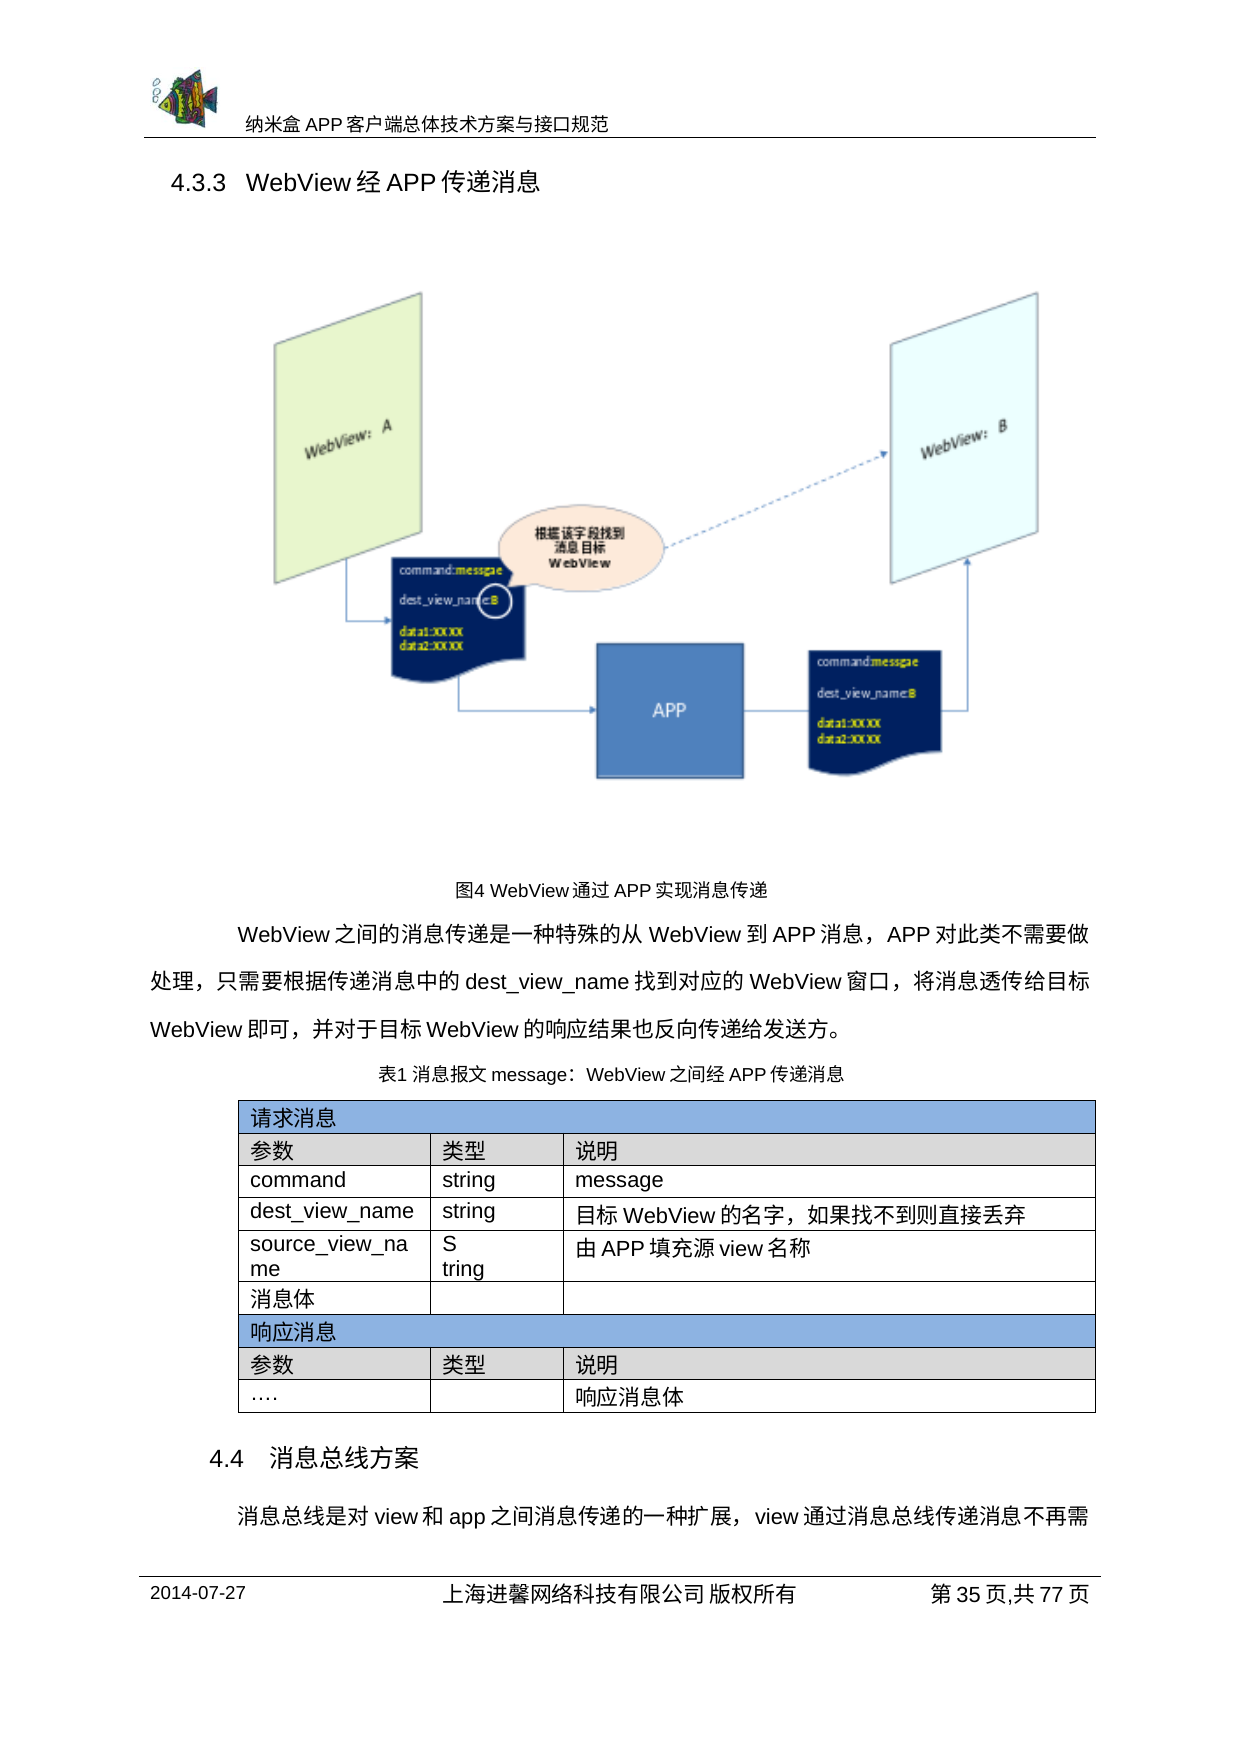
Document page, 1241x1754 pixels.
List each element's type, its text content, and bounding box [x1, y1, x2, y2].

table_cell 类型 [431, 1134, 563, 1165]
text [150, 1499, 1090, 1531]
table_cell 说明 [564, 1348, 1095, 1379]
text WebView通过APP实现消息传递 [150, 876, 1090, 903]
subtitle 消息总线方案 [209, 1438, 1090, 1474]
table_cell 消息体 [239, 1282, 430, 1314]
table_cell command [239, 1166, 430, 1197]
table_cell …. [239, 1380, 430, 1412]
table_cell [431, 1282, 563, 1314]
table_header 请求消息 [239, 1101, 1095, 1133]
text 消息报文message：WebView之间经APP传递消息 [150, 1059, 1090, 1086]
table_cell 类型 [431, 1348, 563, 1379]
table_cell 参数 [239, 1134, 430, 1165]
picture [150, 67, 221, 130]
table_cell source_view_name [239, 1231, 430, 1281]
subtitle WebView经APP传递消息 [171, 162, 1090, 199]
table_cell 响应消息 [239, 1315, 1095, 1347]
table_cell 由APP填充源view名称 [564, 1231, 1095, 1281]
table_cell S tring [431, 1231, 563, 1281]
table_cell 说明 [564, 1134, 1095, 1165]
table_cell dest_view_name [239, 1198, 430, 1230]
table_cell [564, 1282, 1095, 1314]
table_cell 响应消息体 [564, 1380, 1095, 1412]
table_cell [431, 1380, 563, 1412]
text WebView之间的消息传递是一种特殊的从WebView到APP消息，APP对此类不需要做处理，只需要根据传递消息中的dest_view_name找到对应的WebView窗口，将消息透传给目标WebView即可，并对于目标WebView的响应结果也反向传递给发送方。 [150, 917, 1090, 1043]
table_cell 目标WebView的名字，如果找不到则直接丢弃 [564, 1198, 1095, 1230]
table_cell string [431, 1198, 563, 1230]
table_cell 参数 [239, 1348, 430, 1379]
table_cell message [564, 1166, 1095, 1197]
table_cell string [431, 1166, 563, 1197]
